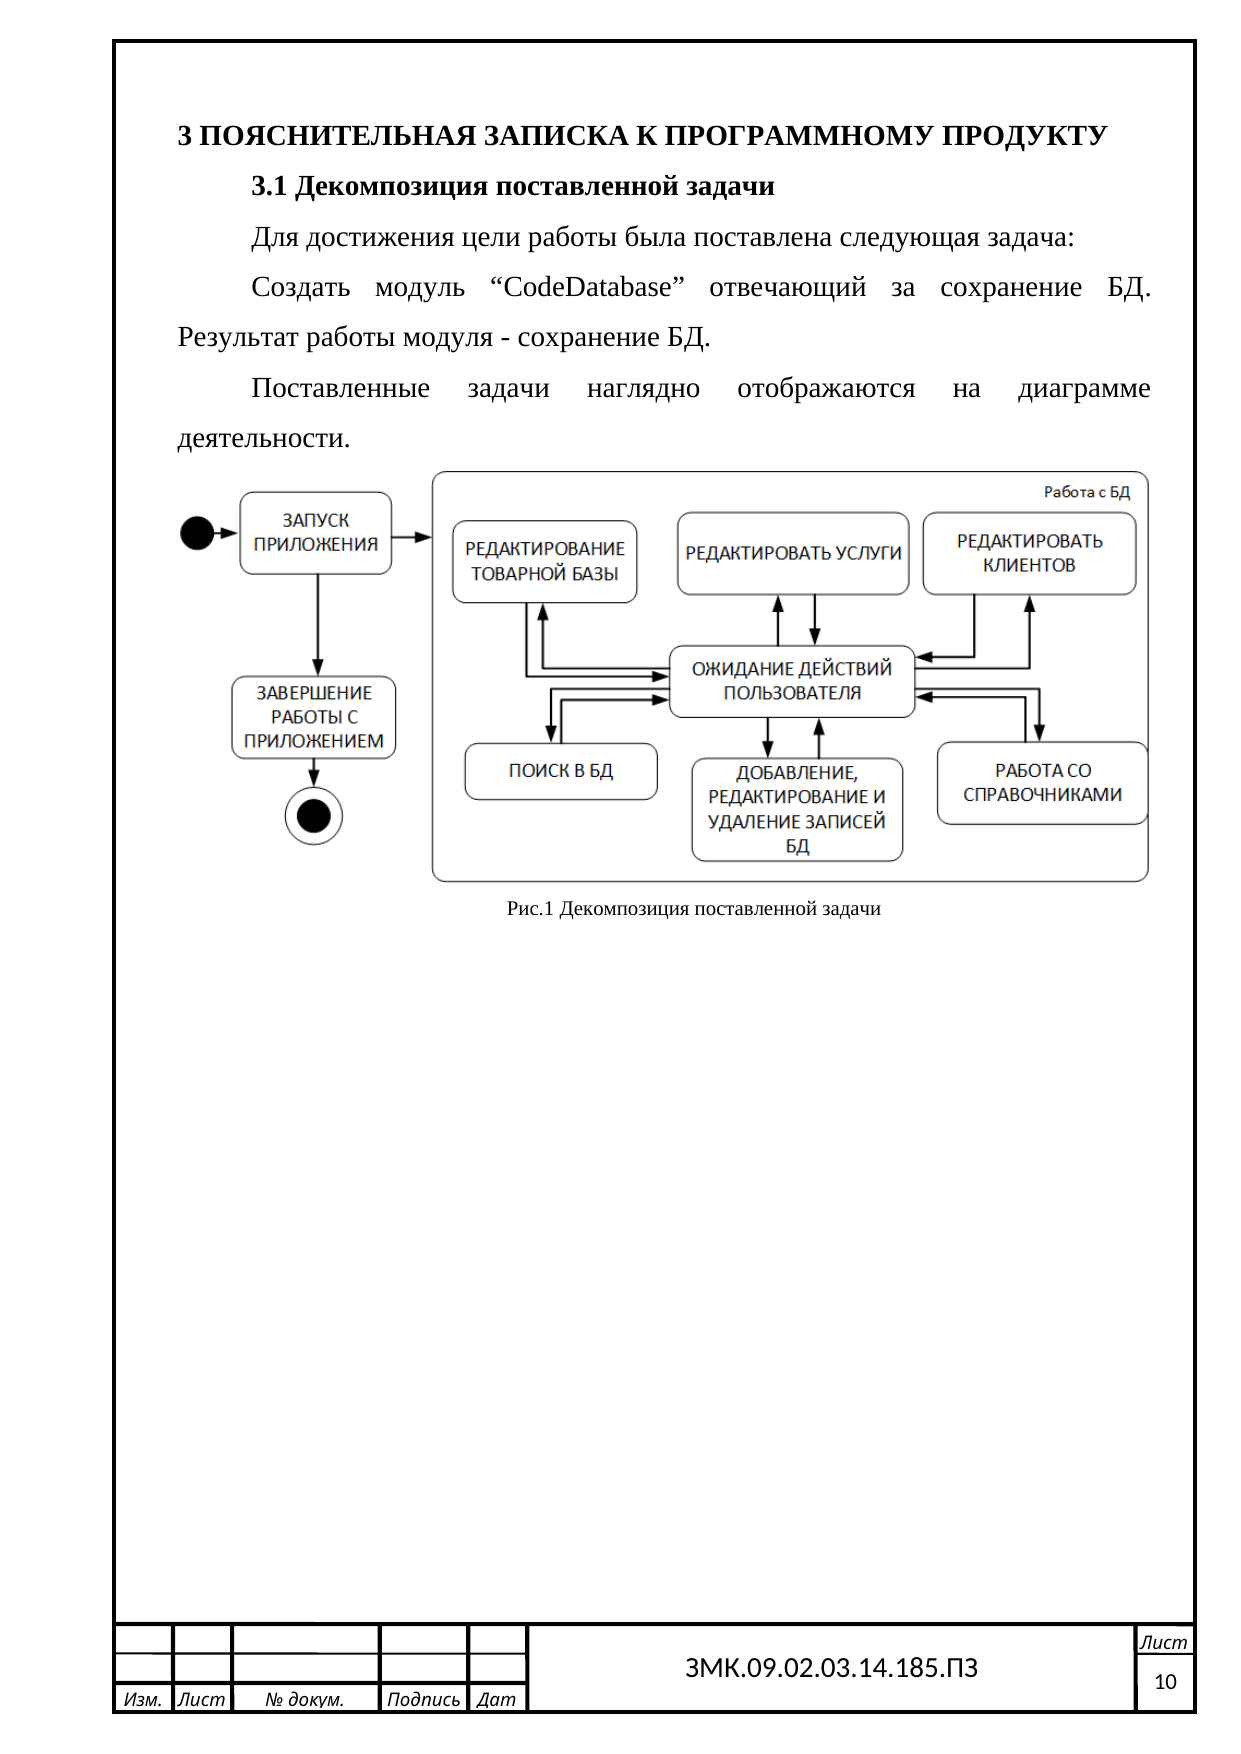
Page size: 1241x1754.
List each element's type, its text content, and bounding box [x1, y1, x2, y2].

text 3 ПОЯСНИТЕЛЬНАЯ ЗАПИСКА К ПРОГРАММНОМУ ПРОДУКТУ [177, 118, 1152, 152]
text 3.1 Декомпозиция поставленной задачи [177, 168, 1152, 202]
text Рис.1 Декомпозиция поставленной задачи [177, 896, 1152, 920]
list Создать модуль “CodeDatabase” отвечающий за сохранение БД. Результат работы модуля - сохранение БД. [177, 269, 1152, 353]
picture [177, 470, 1152, 883]
text Для достижения цели работы была поставлена следующая задача: [177, 219, 1152, 252]
text Поставленные задачи наглядно отображаются на диаграмме деятельности. [177, 370, 1152, 453]
